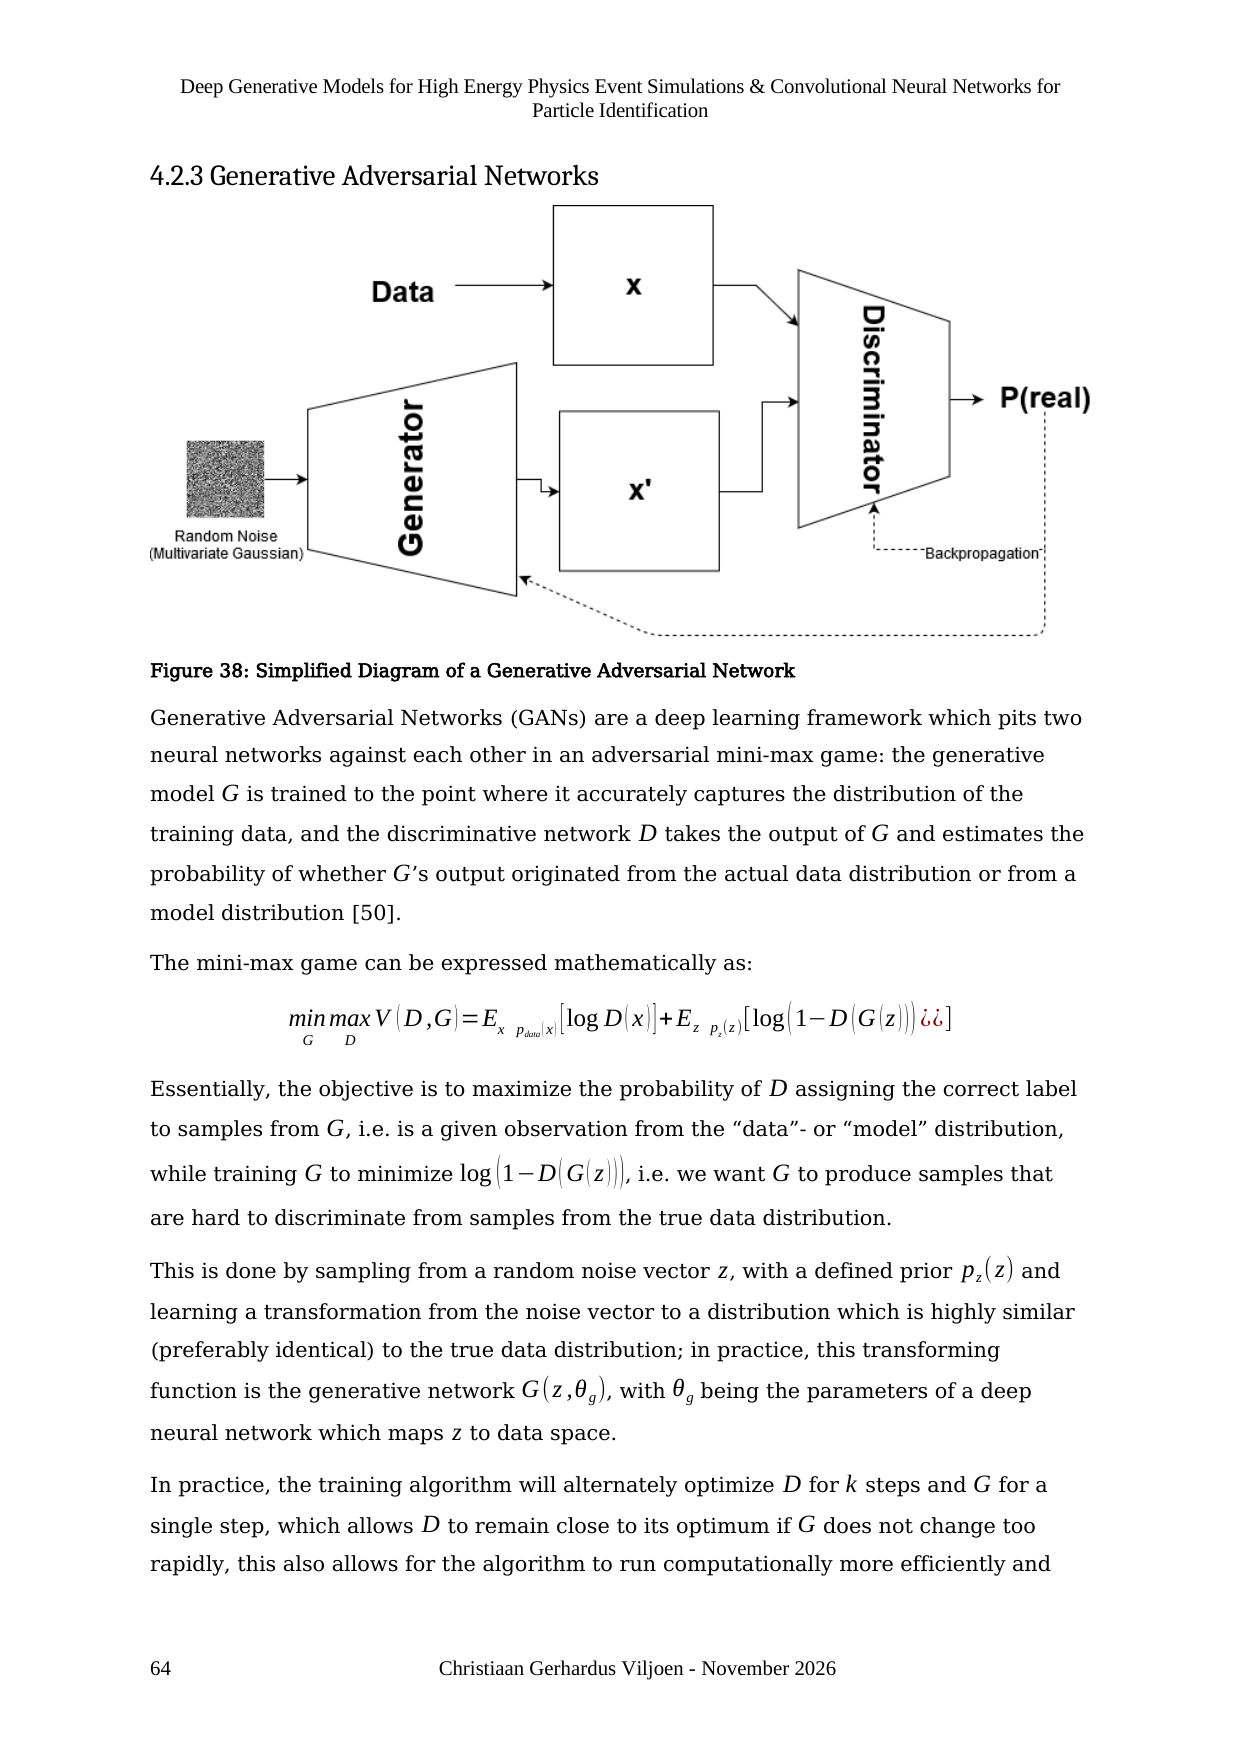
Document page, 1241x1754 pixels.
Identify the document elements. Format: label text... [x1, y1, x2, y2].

text Essentially, the objective is to maximize the probability of assigning the correct label to samples from , i.e. is a given observation from the “data”- or “model” distribution, while training to minimize , i.e. we want to produce samples that are hard to discriminate from samples from the true data distribution. [150, 1074, 1090, 1229]
text The mini-max game can be expressed mathematically as: [150, 950, 1090, 975]
subtitle Generative Adversarial Networks [150, 159, 1090, 193]
text This is done by sampling from a random noise vector , with a defined prior and learning a transformation from the noise vector to a distribution which is highly similar (preferably identical) to the true data distribution; in practice, this transforming function is the generative network , with being the parameters of a deep neural network which maps to data space. [150, 1254, 1090, 1446]
text Generative Adversarial Networks (GANs) are a deep learning framework which pits two neural networks against each other in an adversarial mini-max game: the generative model is trained to the point where it accurately captures the distribution of the training data, and the discriminative network takes the output of and estimates the probability of whether ’s output originated from the actual data distribution or from a model distribution . [150, 705, 1090, 925]
picture [150, 205, 1091, 646]
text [150, 1471, 1090, 1576]
